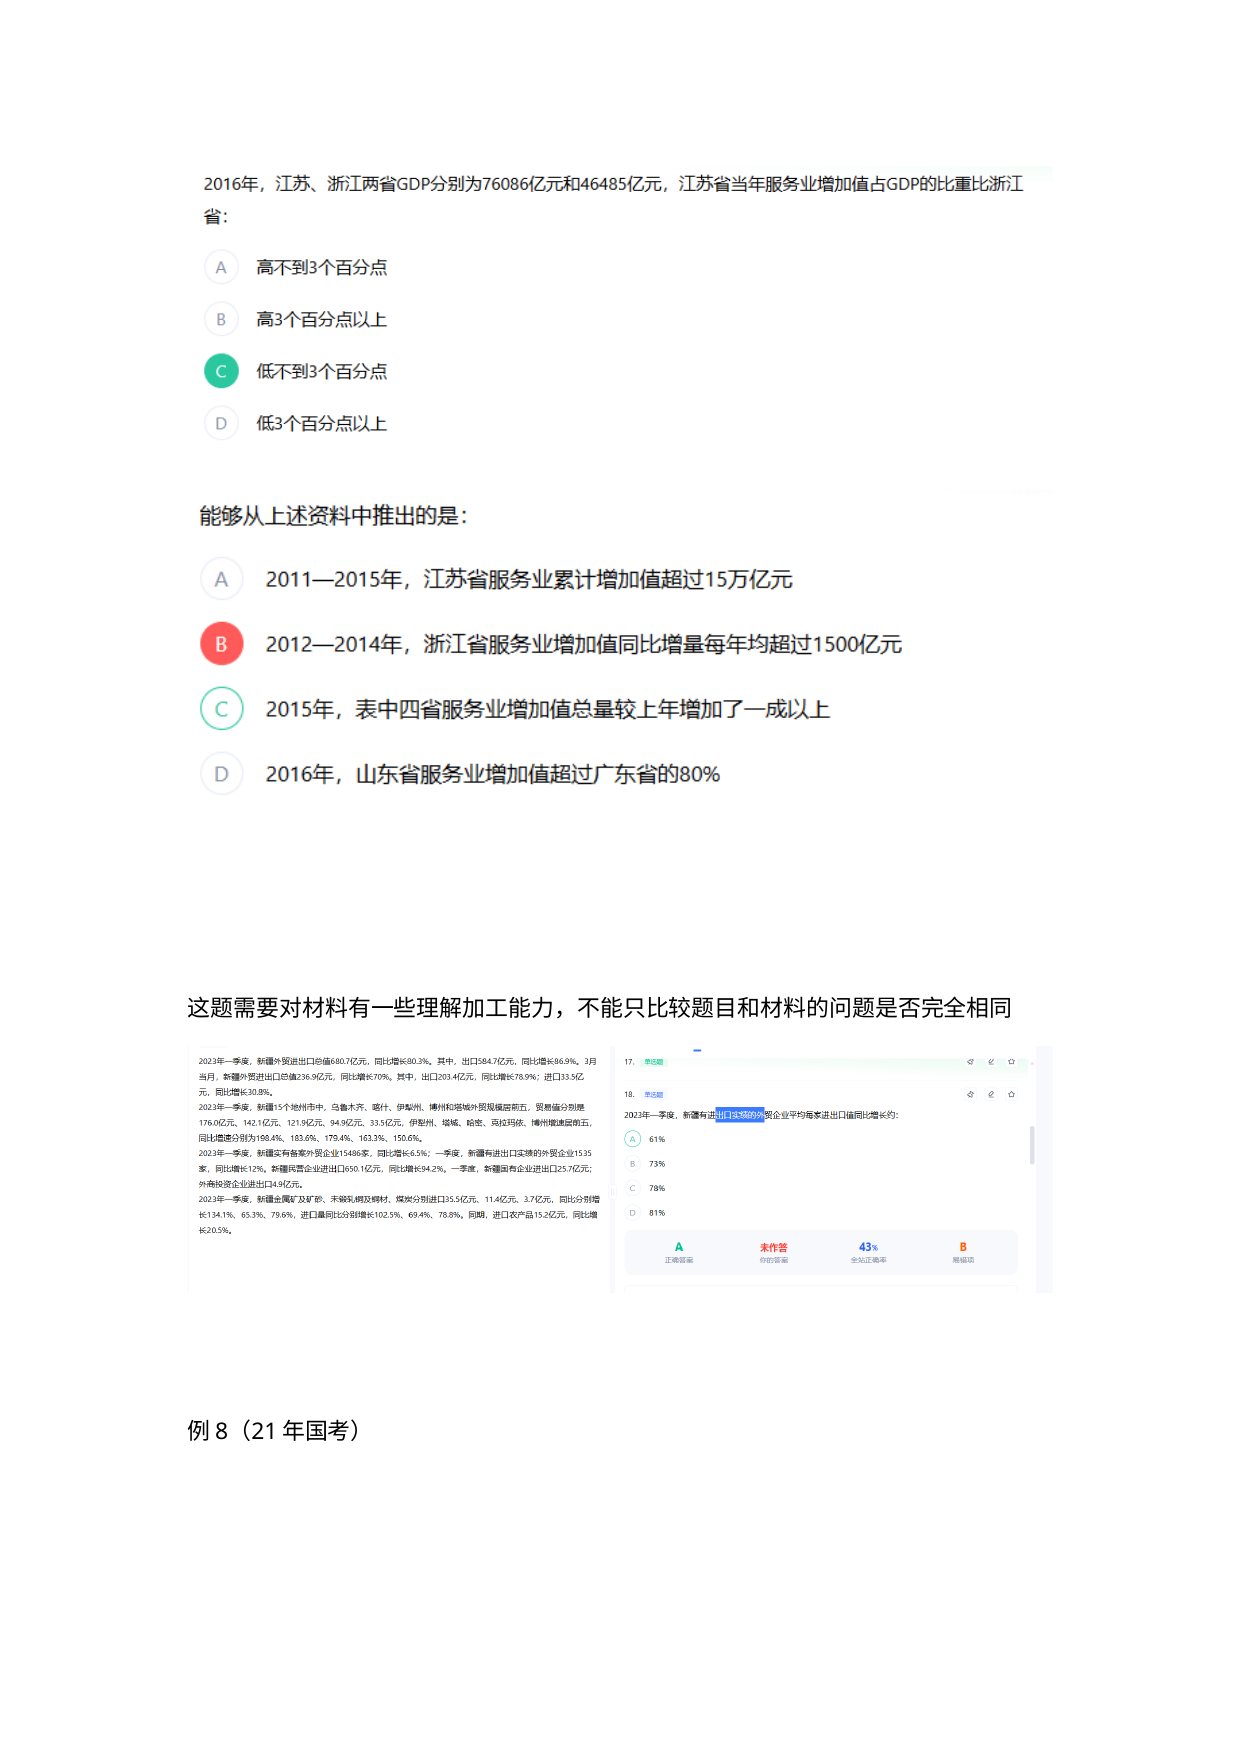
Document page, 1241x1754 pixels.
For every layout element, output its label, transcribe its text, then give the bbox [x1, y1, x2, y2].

picture [187, 489, 1053, 810]
picture [187, 1046, 1053, 1293]
picture [187, 166, 1053, 450]
list 这题需要对材料有一些理解加工能力，不能只比较题目和材料的问题是否完全相同 [187, 974, 1053, 1039]
list 例8（21年国考） [187, 1397, 1053, 1462]
